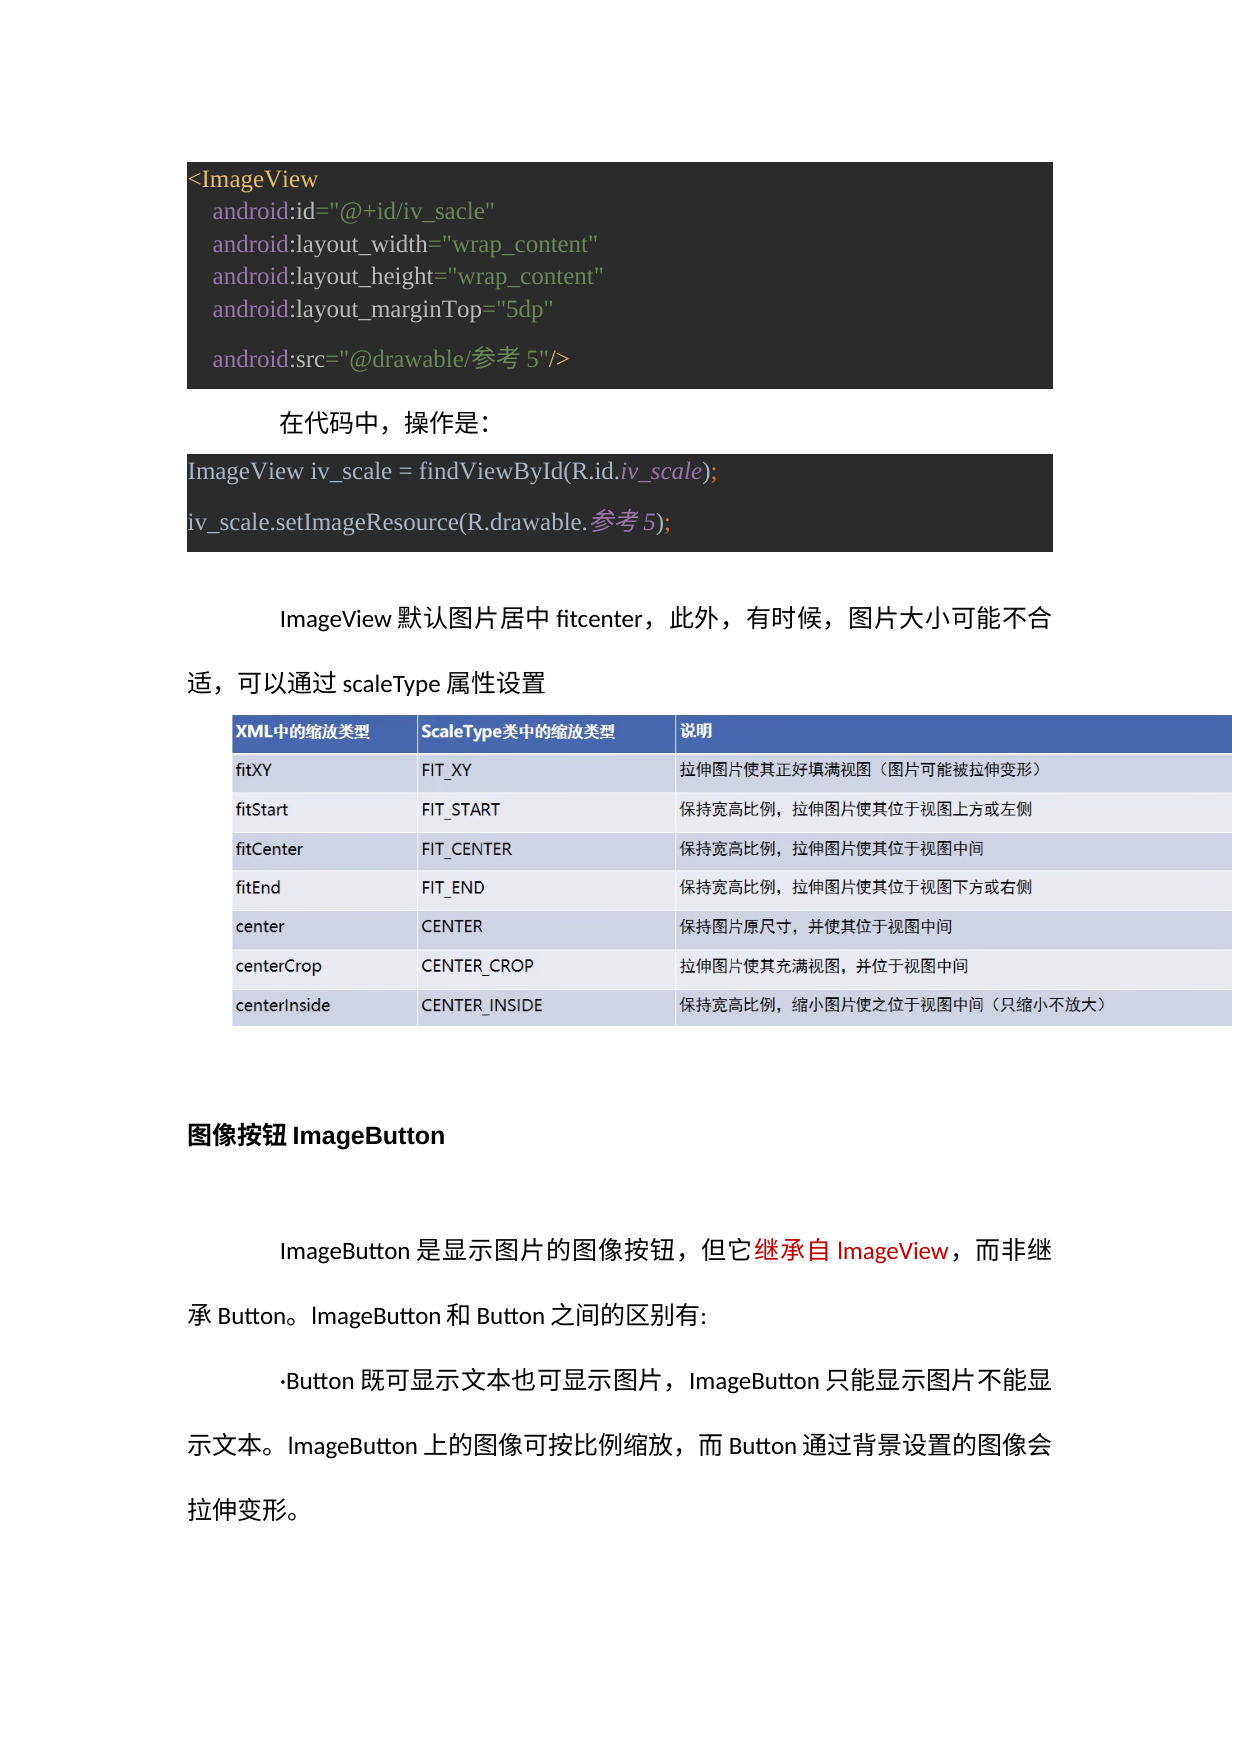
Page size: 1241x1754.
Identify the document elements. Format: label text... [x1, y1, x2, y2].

picture [231, 714, 1232, 1026]
text <ImageView android:id="@+id/iv_sacle" android:layout_width="wrap_content" android:layout_height="wrap_content" android:layout_marginTop="5dp" android:src="@drawable/参考5"/> [187, 162, 1053, 389]
text ImageView默认图片居中fitcenter，此外，有时候，图片大小可能不合适，可以通过scaleType属性设置 [187, 584, 1053, 714]
text ImageView iv_scale = findViewById(R.id.iv_scale); iv_scale.setImageResource(R.drawable.参考5); [187, 454, 1053, 552]
text 在代码中，操作是： [187, 389, 1053, 454]
text 图像按钮ImageButton [187, 1101, 1053, 1166]
text ImageButton是显示图片的图像按钮，但它继承自lmageView，而非继承Button。lmageButton和Button之间的区别有: [187, 1216, 1053, 1346]
text ·Button既可显示文本也可显示图片，ImageButton只能显示图片不能显示文本。lmageButton上的图像可按比例缩放，而Button通过背景设置的图像会拉伸变形。 [187, 1346, 1053, 1541]
